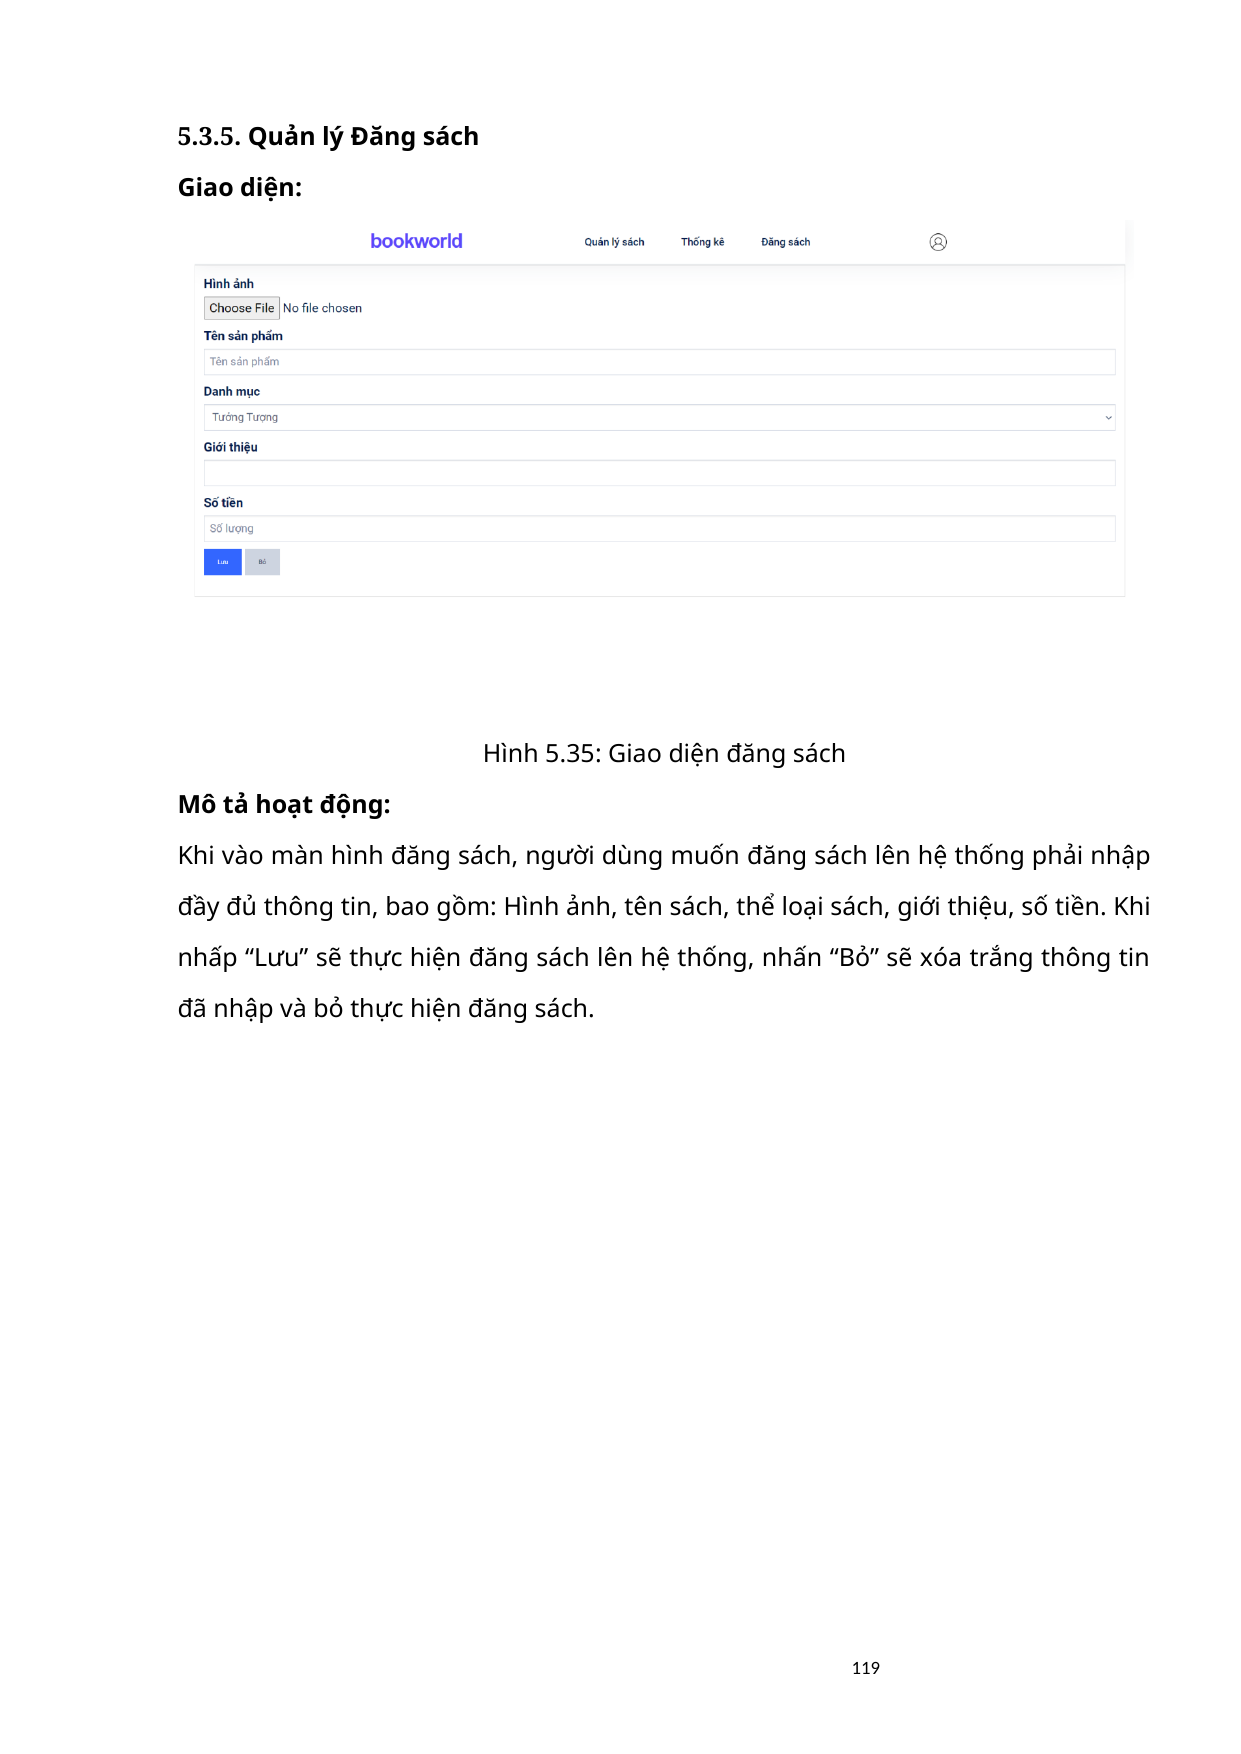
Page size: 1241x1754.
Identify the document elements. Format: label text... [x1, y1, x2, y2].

list Quản lý Đăng sách [177, 118, 1152, 152]
list Khi vào màn hình đăng sách, người dùng muốn đăng sách lên hệ thống phải nhập đầy đủ thông tin, bao gồm: Hình ảnh, tên sách, thể loại sách, giới thiệu, số tiền. Khi nhấp “Lưu” sẽ thực hiện đăng sách lên hệ thống, nhấn “Bỏ” sẽ xóa trắng thông tin đã nhập và bỏ thực hiện đăng sách. [177, 838, 1152, 1025]
picture [194, 220, 1135, 721]
list Hình 5.35: Giao diện đăng sách [177, 736, 1152, 769]
list Giao diện: [177, 169, 1152, 203]
list Mô tả hoạt động: [177, 787, 1152, 821]
